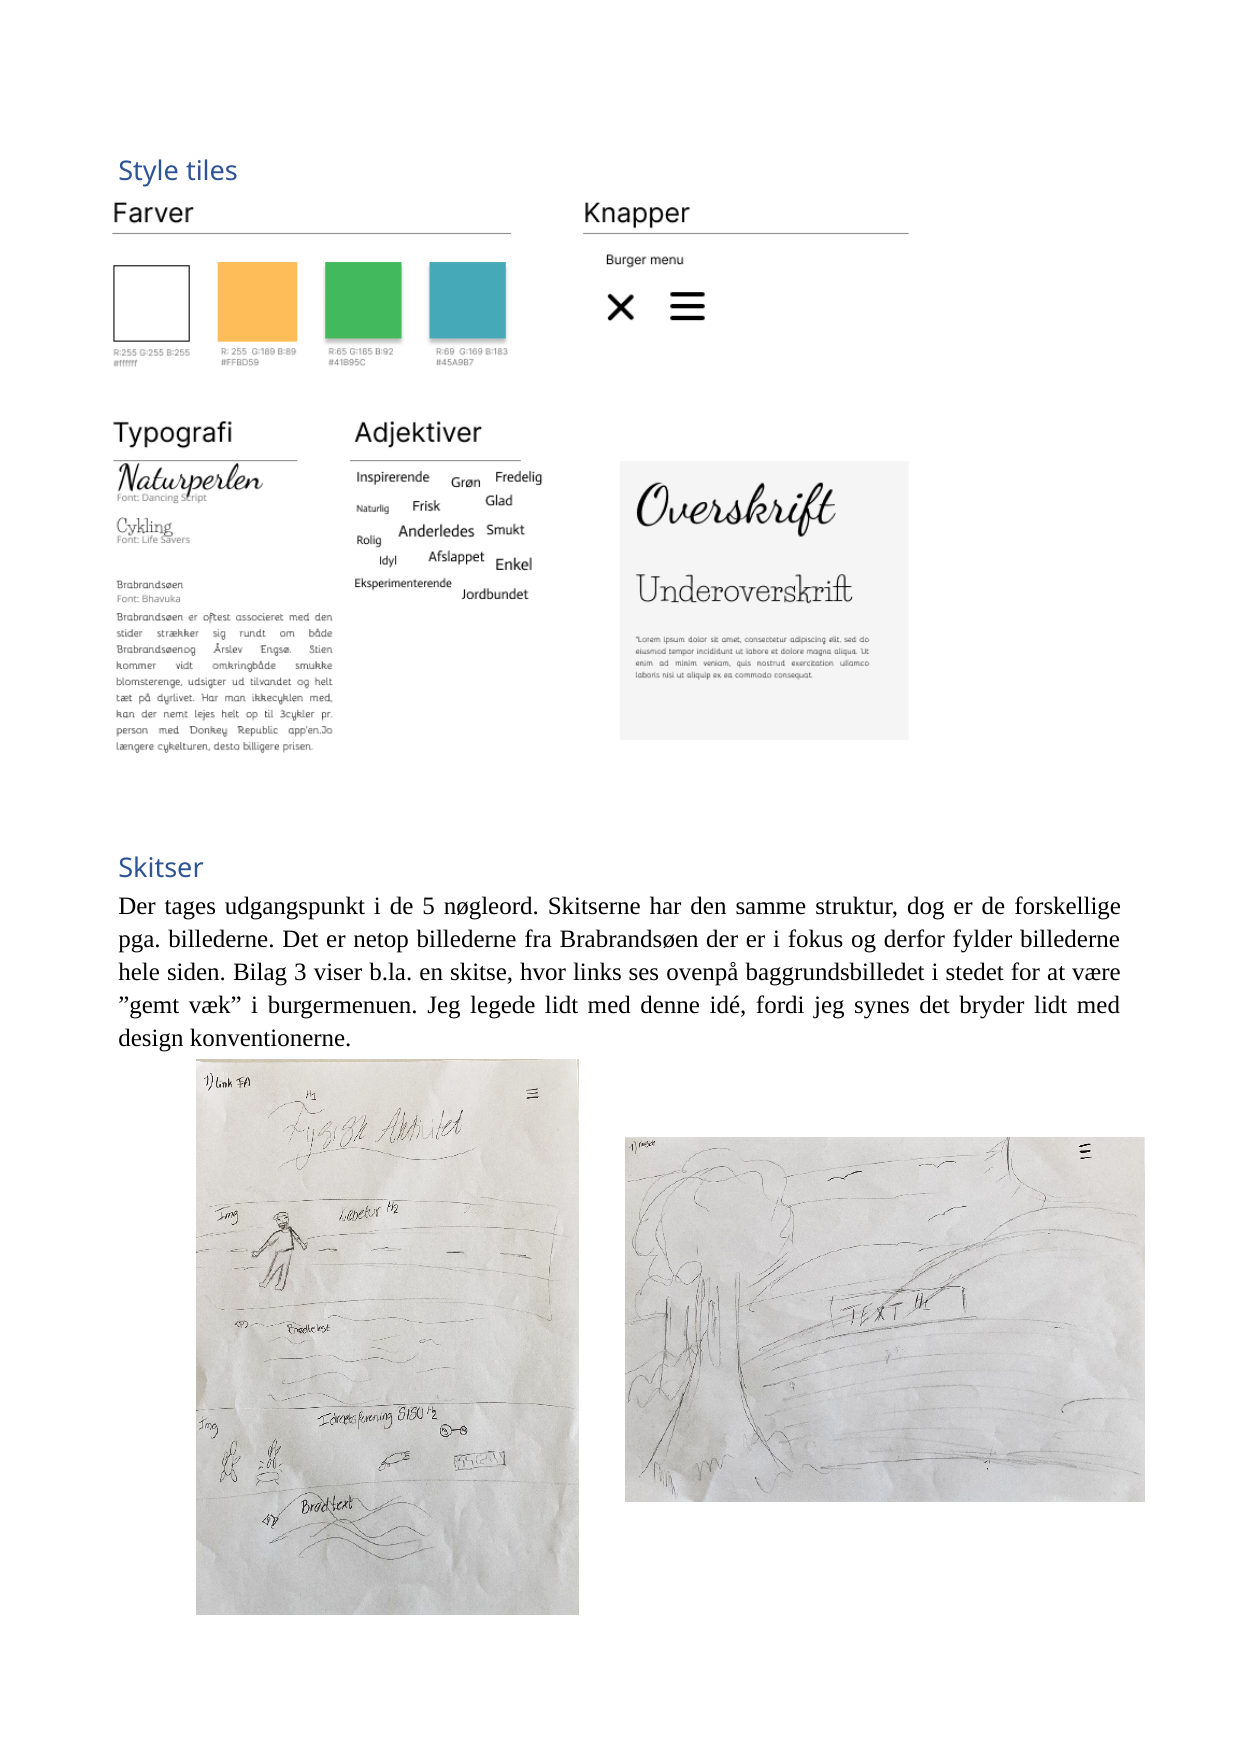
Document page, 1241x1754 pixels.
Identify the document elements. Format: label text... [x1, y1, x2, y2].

text Der tages udgangspunkt i de 5 nøgleord. Skitserne har den samme struktur, dog er de forskellige pga. billederne. Det er netop billederne fra Brabrandsøen der er i fokus og derfor fylder billederne hele siden. Bilag 3 viser b.la. en skitse, hvor links ses ovenpå baggrundsbilledet i stedet for at være ”gemt væk” i burgermenuen. Jeg legede lidt med denne idé, fordi jeg synes det bryder lidt med design konventionerne. [118, 891, 1122, 1052]
picture [107, 192, 909, 754]
subtitle Skitser [118, 849, 1122, 886]
picture [196, 1059, 579, 1615]
subtitle Style tiles [118, 152, 1122, 189]
picture [625, 1137, 1145, 1502]
